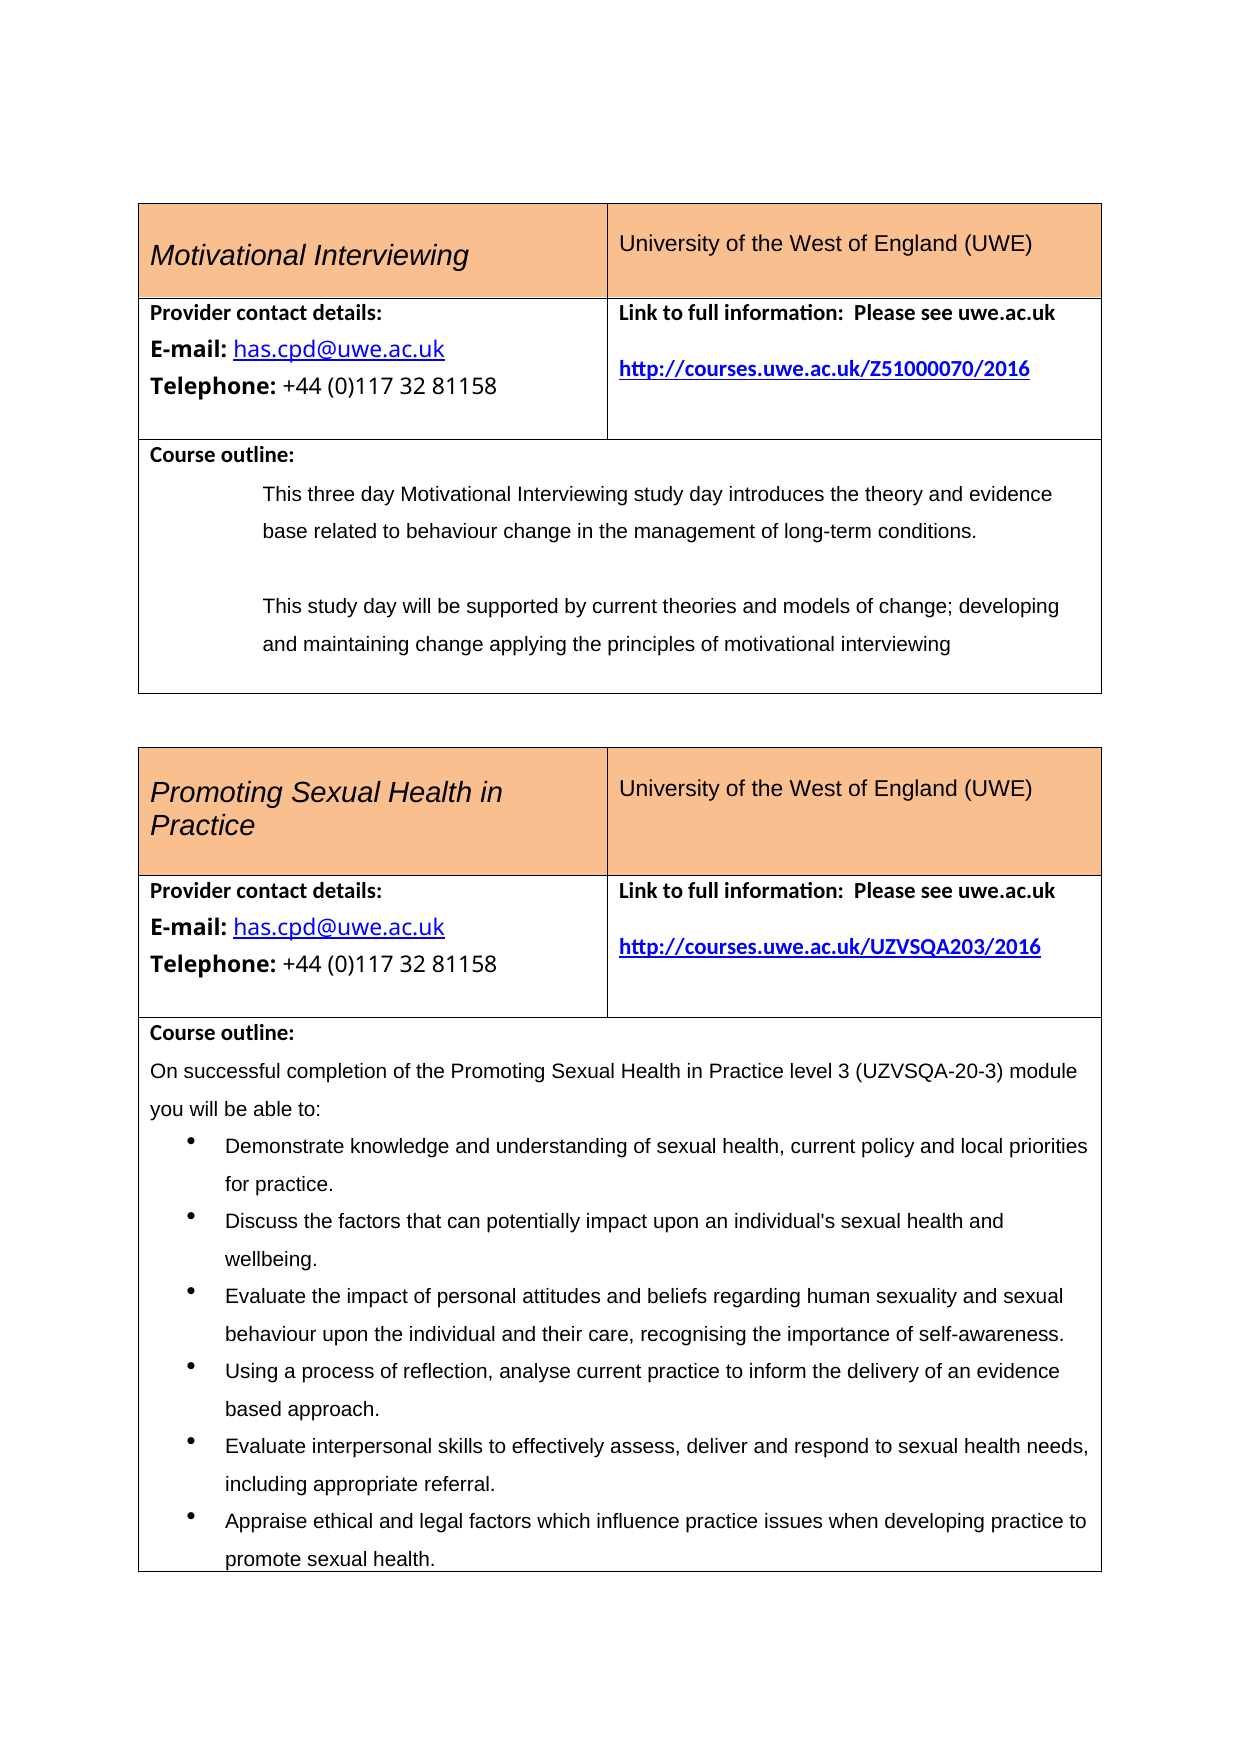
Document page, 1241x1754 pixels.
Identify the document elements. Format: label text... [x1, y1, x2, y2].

table_header University of the West of England (UWE) [608, 748, 1101, 875]
table_cell Link to full information: Please see uwe.ac.uk http://courses.uwe.ac.uk/UZVSQA203/2016 [608, 876, 1101, 1017]
table_header Motivational Interviewing [139, 204, 607, 297]
table_header Promoting Sexual Health in Practice [139, 748, 607, 875]
table_cell Provider contact details: E-mail: has.cpd@uwe.ac.uk Telephone: +44 (0)117 32 81158 [139, 299, 607, 439]
table_header University of the West of England (UWE) [608, 204, 1101, 297]
table_cell Provider contact details: E-mail: has.cpd@uwe.ac.uk Telephone: +44 (0)117 32 81158 [139, 876, 607, 1017]
table_cell Course outline: This three day Motivational Interviewing study day introduces the theory and evidence base related to behaviour change in the management of long-term conditions. This study day will be supported by current theories and models of change; developing and maintaining change applying the principles of motivational interviewing [139, 440, 1101, 693]
table_cell Link to full information: Please see uwe.ac.uk http://courses.uwe.ac.uk/Z51000070/2016 [608, 299, 1101, 439]
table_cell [139, 1018, 1101, 1571]
